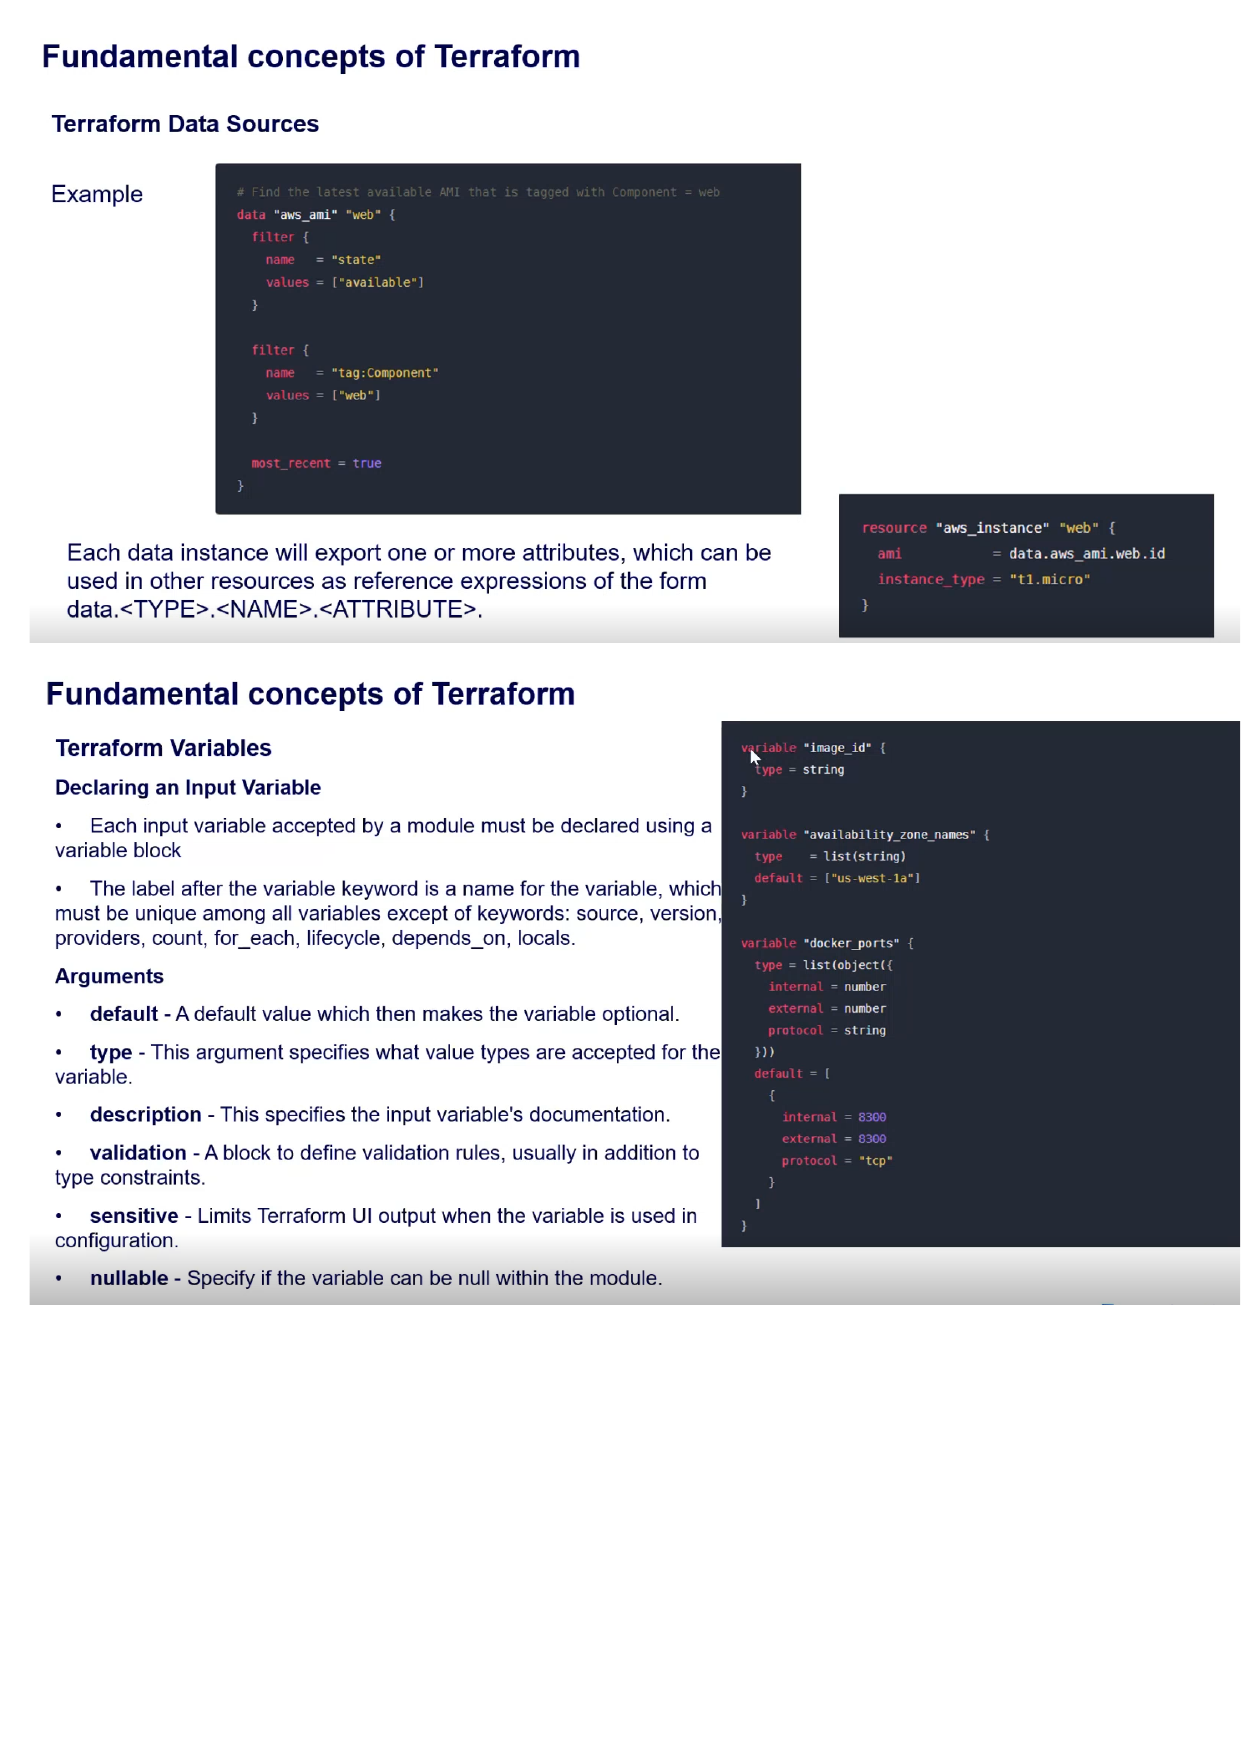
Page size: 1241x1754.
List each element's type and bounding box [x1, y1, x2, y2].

picture [29, 664, 1241, 1305]
picture [29, 29, 1241, 643]
